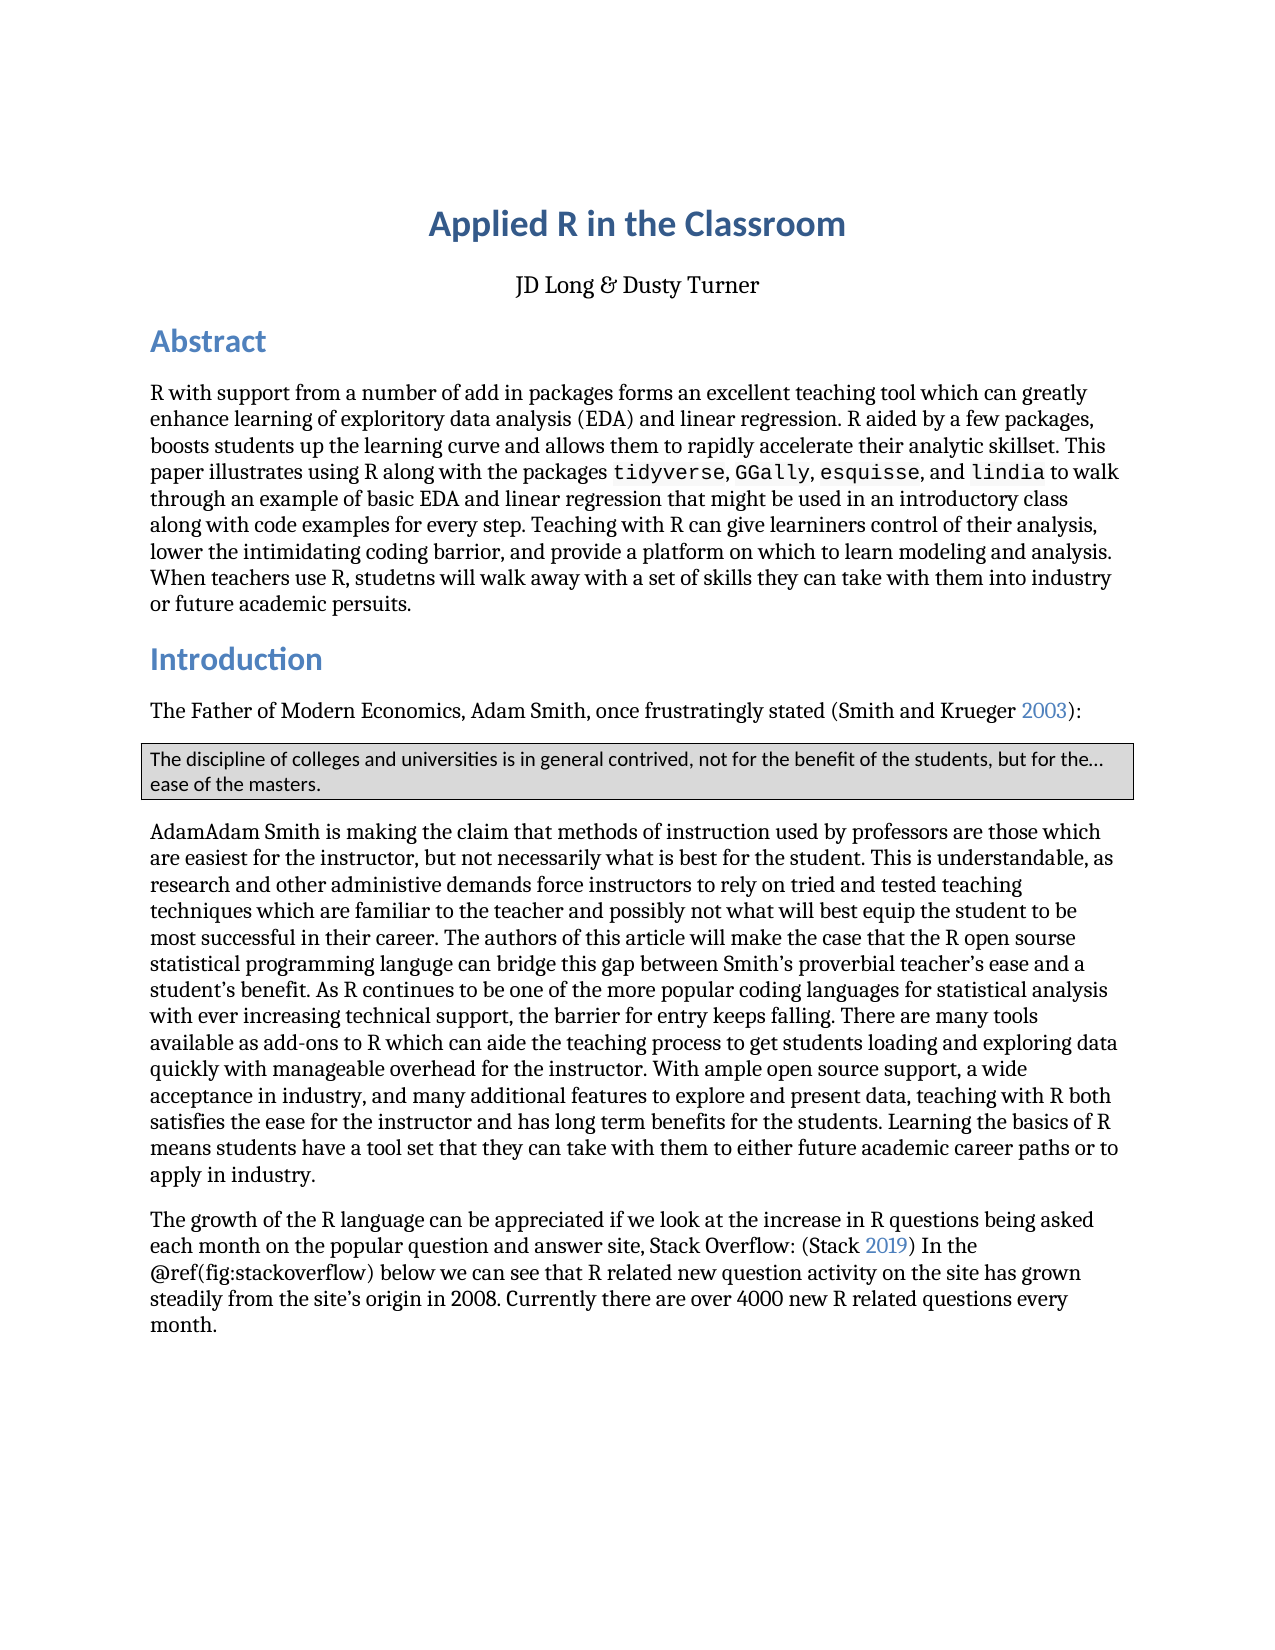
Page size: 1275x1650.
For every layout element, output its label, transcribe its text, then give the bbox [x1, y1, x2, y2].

text The growth of the R language can be appreciated if we look at the increase in R questions being asked each month on the popular question and answer site, Stack Overflow: (Stack 2019) In the @ref(fig:stackoverflow) below we can see that R related new question activity on the site has grown steadily from the site’s origin in 2008. Currently there are over 4000 new R related questions every month. [150, 1207, 1125, 1338]
text AdamAdam Smith is making the claim that methods of instruction used by professors are those which are easiest for the instructor, but not necessarily what is best for the student. This is understandable, as research and other administive demands force instructors to rely on tried and tested teaching techniques which are familiar to the teacher and possibly not what will best equip the student to be most successful in their career. The authors of this article will make the case that the R open sourse statistical programming languge can bridge this gap between Smith’s proverbial teacher’s ease and a student’s benefit. As R continues to be one of the more popular coding languages for statistical analysis with ever increasing technical support, the barrier for entry keeps falling. There are many tools available as add-ons to R which can aide the teaching process to get students loading and exploring data quickly with manageable overhead for the instructor. With ample open source support, a wide acceptance in industry, and many additional features to explore and present data, teaching with R both satisfies the ease for the instructor and has long term benefits for the students. Learning the basics of R means students have a tool set that they can take with them to either future academic career paths or to apply in industry. [150, 819, 1125, 1188]
title Applied R in the Classroom [150, 200, 1125, 246]
text R with support from a number of add in packages forms an excellent teaching tool which can greatly enhance learning of exploritory data analysis (EDA) and linear regression. R aided by a few packages, boosts students up the learning curve and allows them to rapidly accelerate their analytic skillset. This paper illustrates using R along with the packages tidyverse, GGally, esquisse, and lindia to walk through an example of basic EDA and linear regression that might be used in an introductory class along with code examples for every step. Teaching with R can give learniners control of their analysis, lower the intimidating coding barrior, and provide a platform on which to learn modeling and analysis. When teachers use R, studetns will walk away with a set of skills they can take with them into industry or future academic persuits. [150, 380, 1125, 618]
subtitle Abstract [150, 320, 1125, 361]
text The Father of Modern Economics, Adam Smith, once frustratingly stated (Smith and Krueger 2003): [150, 698, 1125, 724]
text JD Long & Dusty Turner [150, 271, 1125, 299]
text The discipline of colleges and universities is in general contrived, not for the benefit of the students, but for the… ease of the masters. [142, 744, 1133, 799]
subtitle Introduction [150, 638, 1125, 679]
